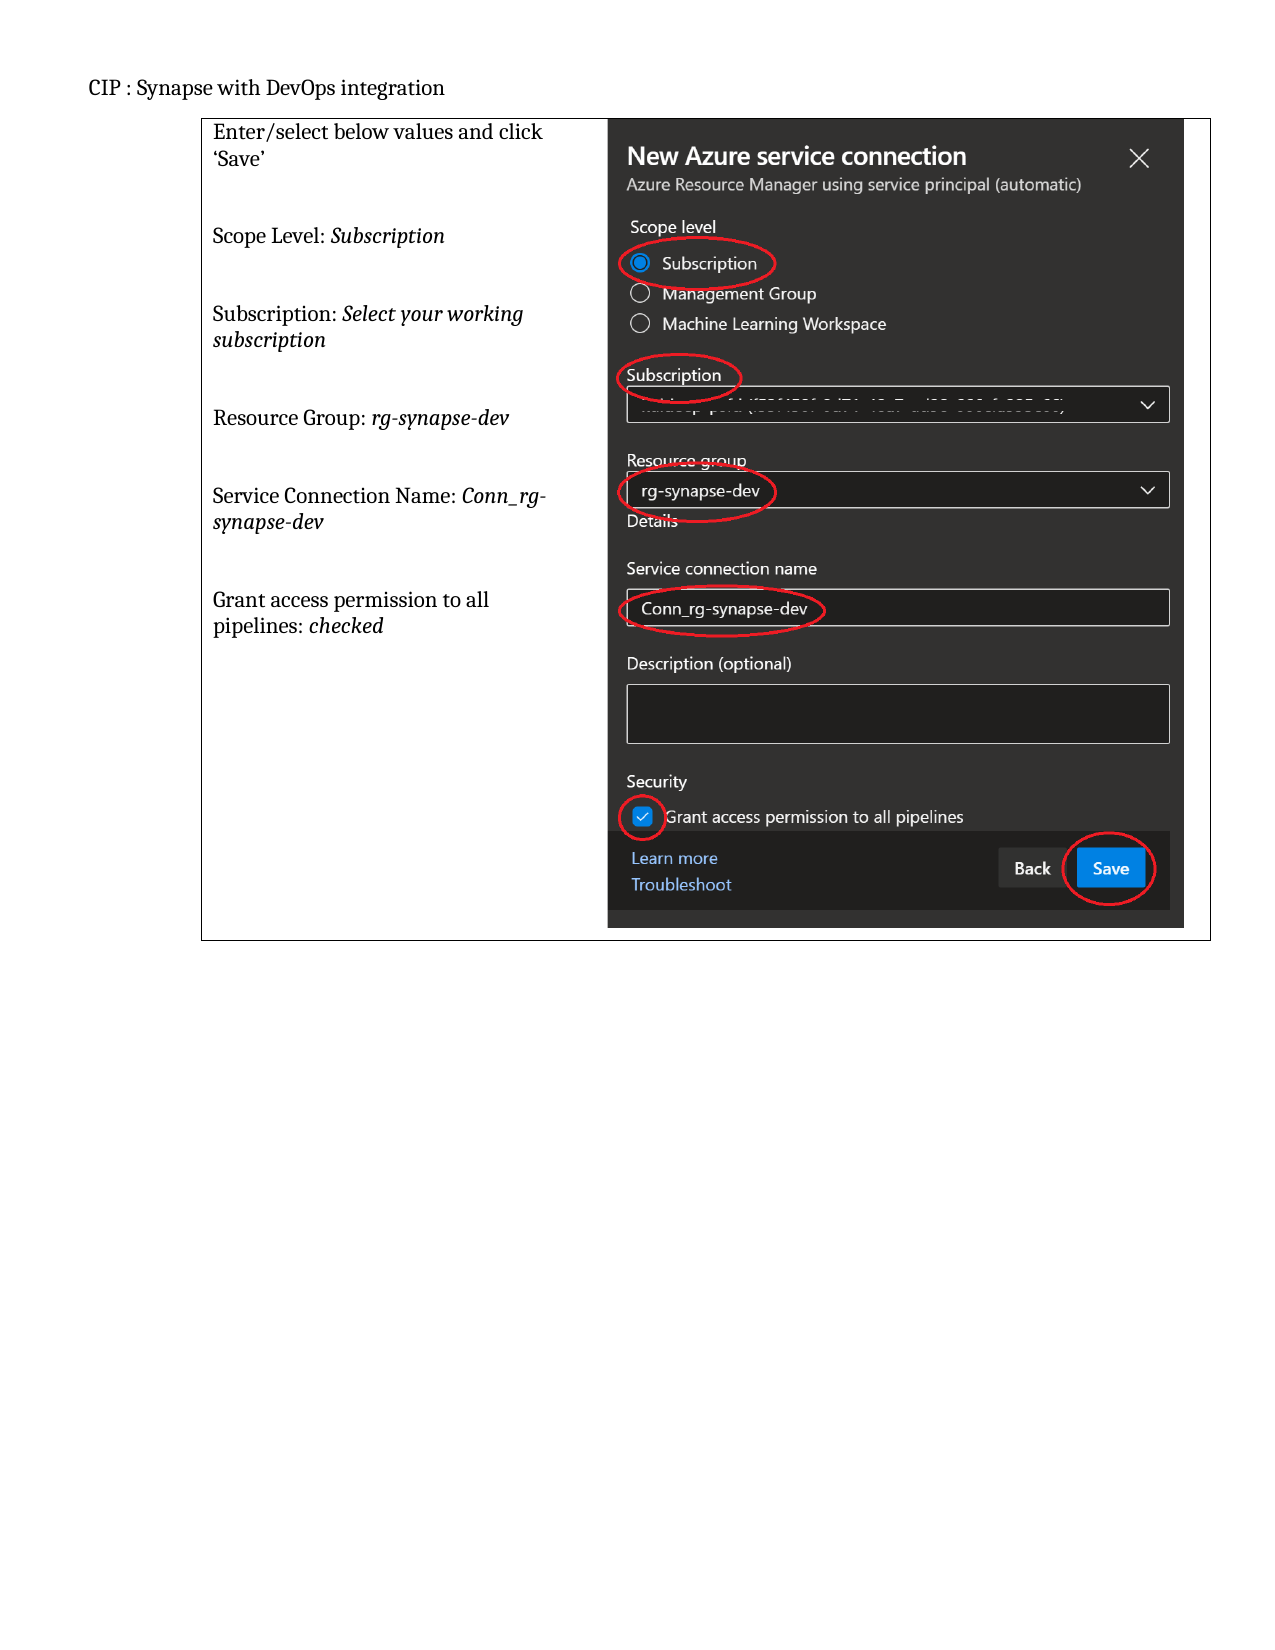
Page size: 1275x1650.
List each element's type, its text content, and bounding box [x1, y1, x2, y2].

table_header [596, 119, 1210, 940]
table_header Enter/select below values and click ‘Save’ Scope Level: Subscription Subscription: Select your working subscription Resource Group: rg-synapse-dev Service Connection Name: Conn_rg-synapse-dev Grant access permission to all pipelines: checked [202, 119, 596, 940]
picture [607, 119, 1184, 928]
